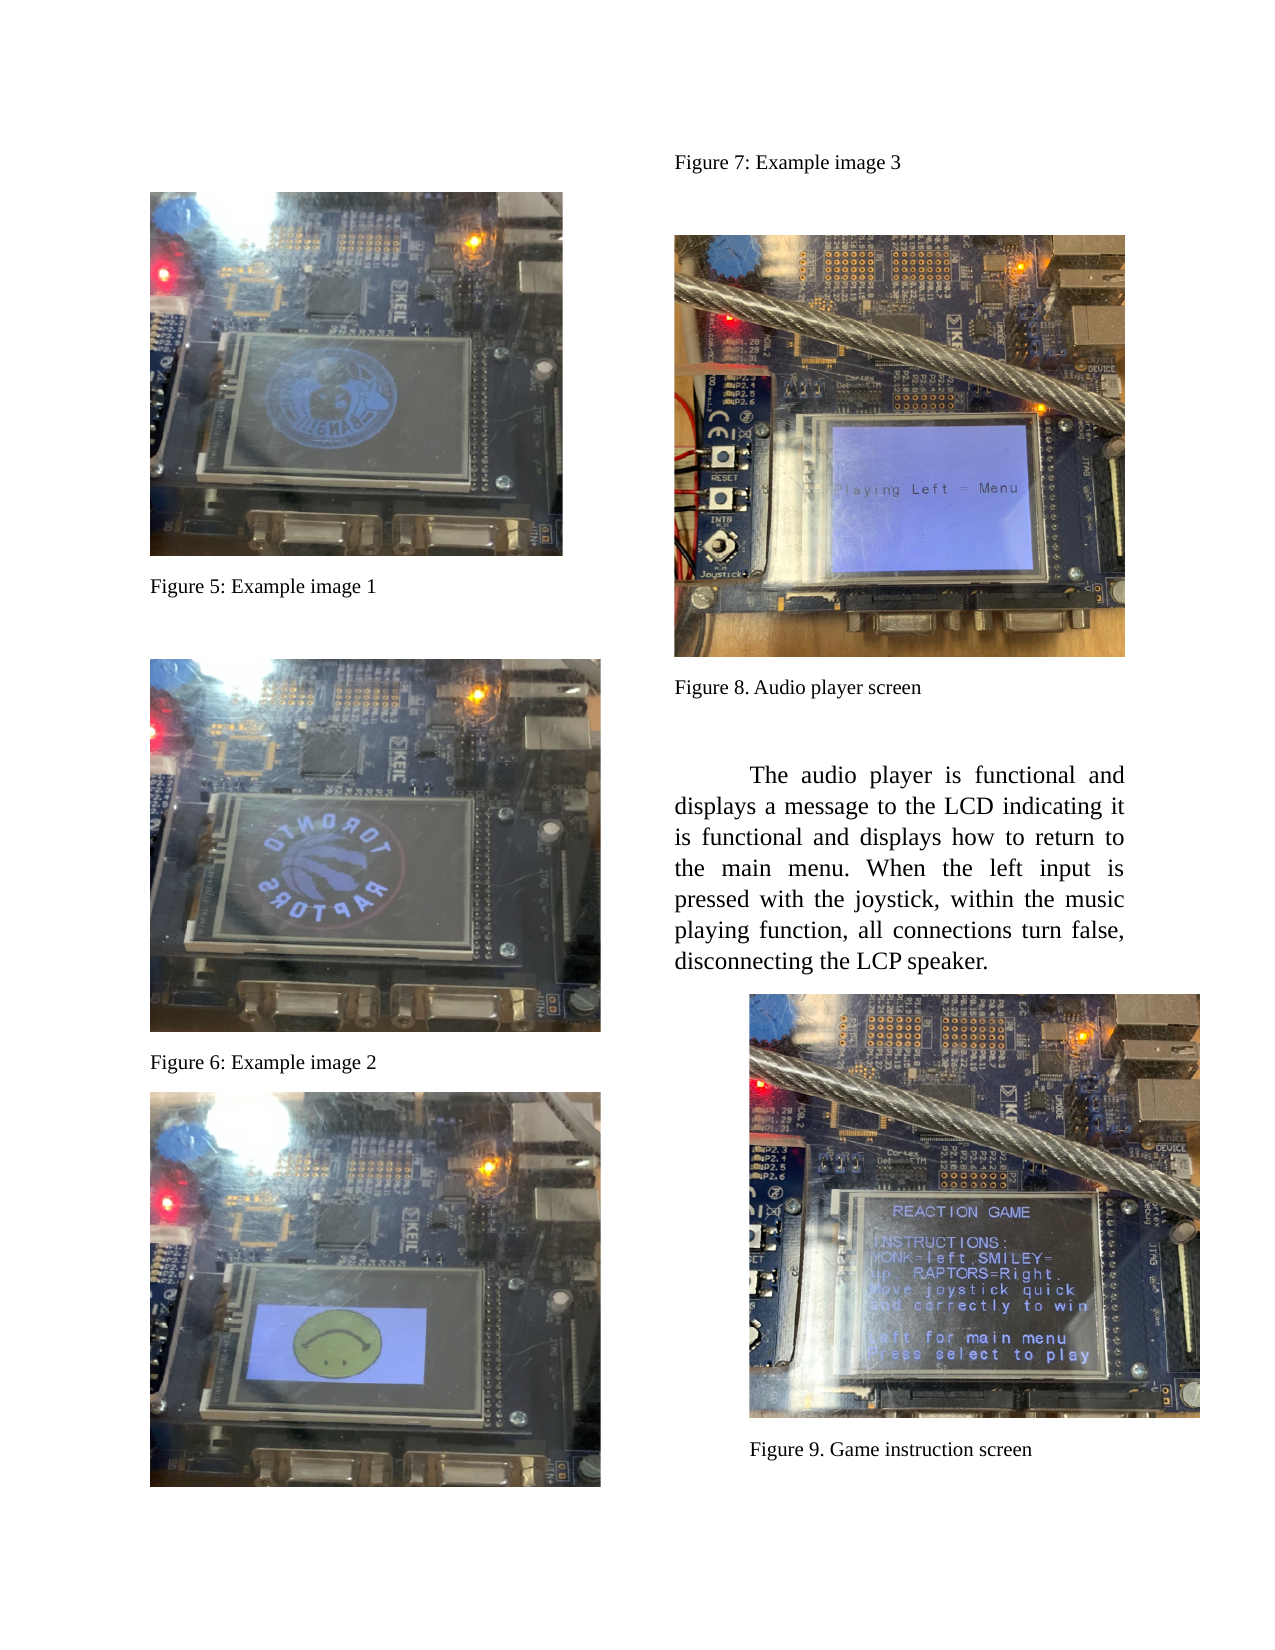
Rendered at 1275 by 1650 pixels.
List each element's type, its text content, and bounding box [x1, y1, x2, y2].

picture [674, 235, 1125, 657]
picture [749, 994, 1200, 1418]
text Figure 6: Example image 2 [150, 1050, 601, 1074]
picture [150, 1092, 601, 1487]
picture [150, 659, 601, 1032]
text Figure 7: Example image 3 [674, 150, 1125, 174]
text Figure 9. Game instruction screen [674, 1436, 1125, 1461]
text Figure 8. Audio player screen [674, 675, 1125, 699]
picture [150, 192, 563, 556]
text Figure 5: Example image 1 [150, 574, 601, 598]
text The audio player is functional and displays a message to the LCD indicating it is functional and displays how to return to the main menu. When the left input is pressed with the joystick, within the music playing function, all connections turn false, disconnecting the LCP speaker. [674, 760, 1125, 975]
